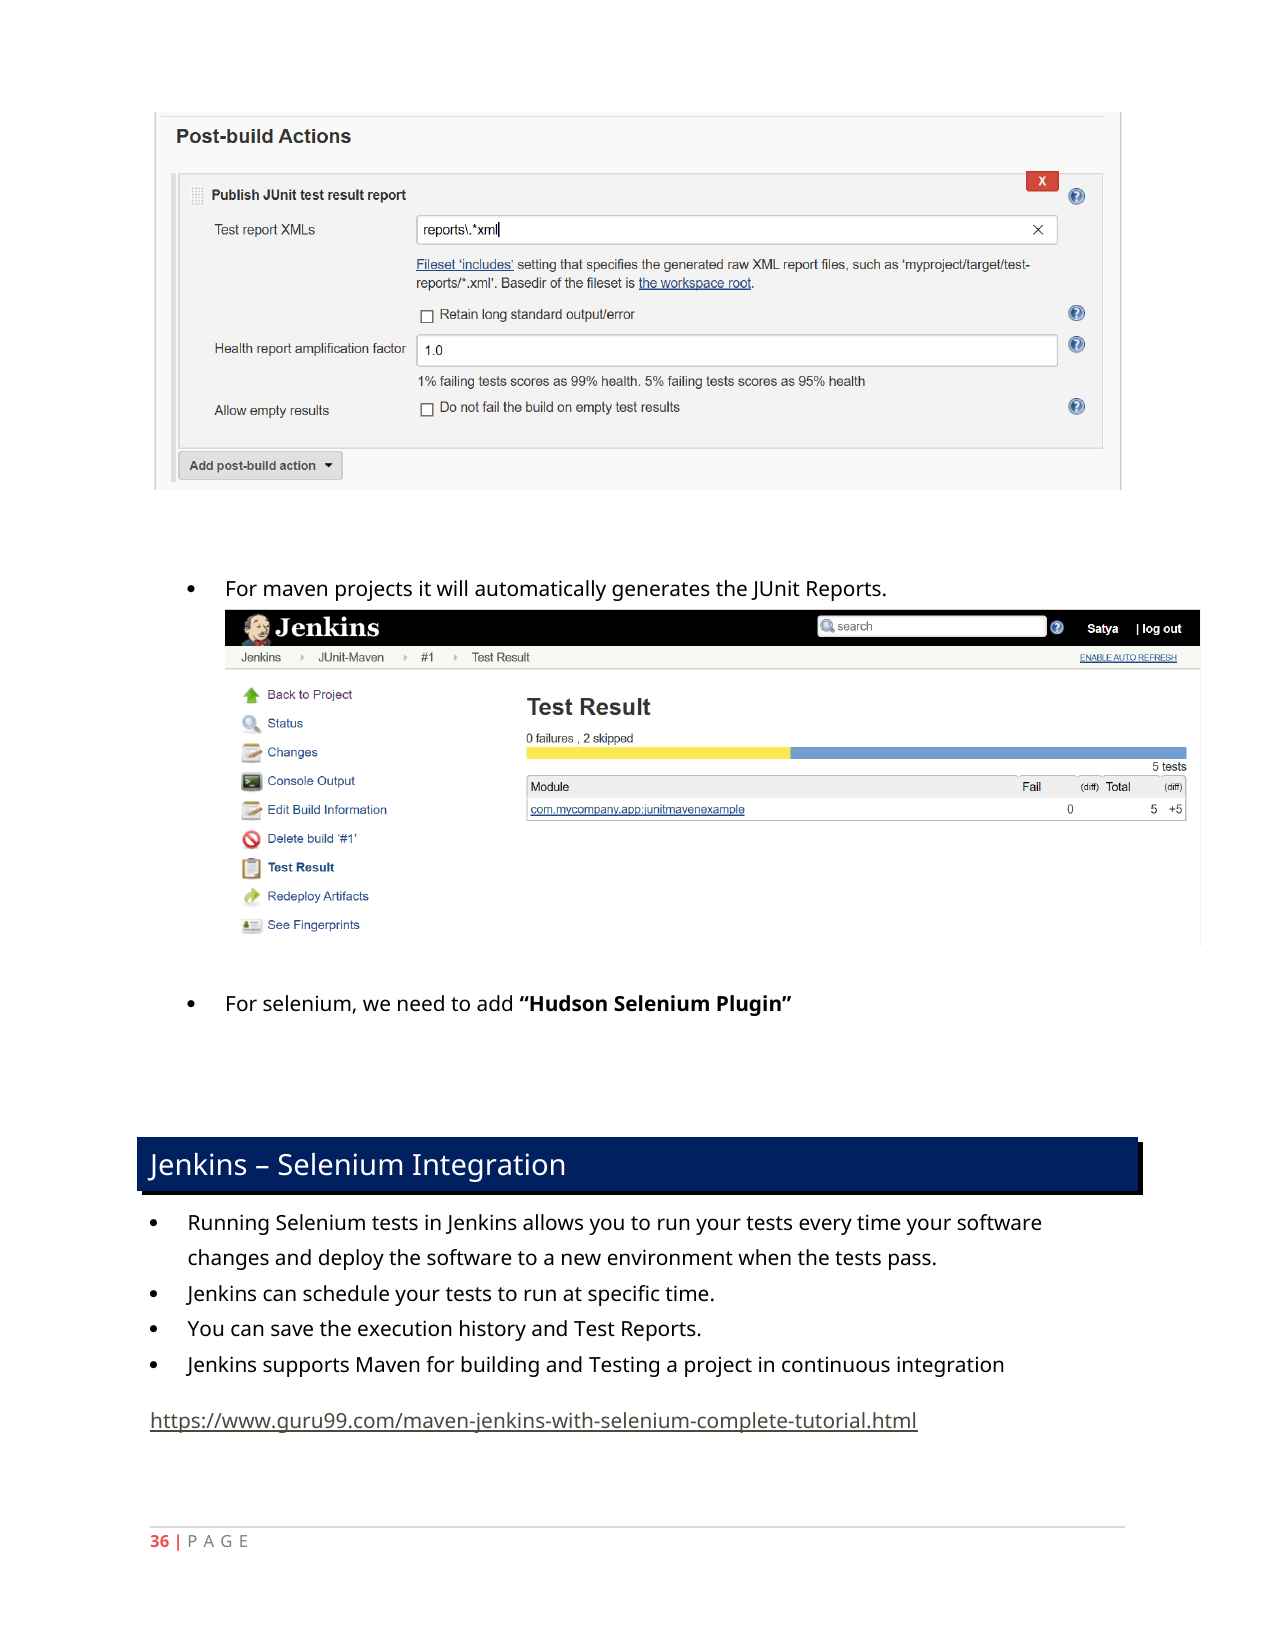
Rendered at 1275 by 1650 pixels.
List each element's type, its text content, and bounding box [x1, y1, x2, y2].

list Jenkins can schedule your tests to run at specific time. [150, 1279, 1125, 1307]
picture [150, 112, 1125, 490]
subtitle Jenkins – Selenium Integration [142, 1142, 1133, 1186]
list For selenium, we need to add “Hudson Selenium Plugin” [187, 989, 1125, 1018]
list Running Selenium tests in Jenkins allows you to run your tests every time your software changes and deploy the software to a new environment when the tests pass. [150, 1208, 1125, 1272]
list You can save the execution history and Test Reports. [150, 1314, 1125, 1343]
list Jenkins supports Maven for building and Testing a project in continuous integration [150, 1350, 1125, 1378]
picture [225, 609, 1200, 947]
text https://www.guru99.com/maven-jenkins-with-selenium-complete-tutorial.html [150, 1406, 1125, 1435]
